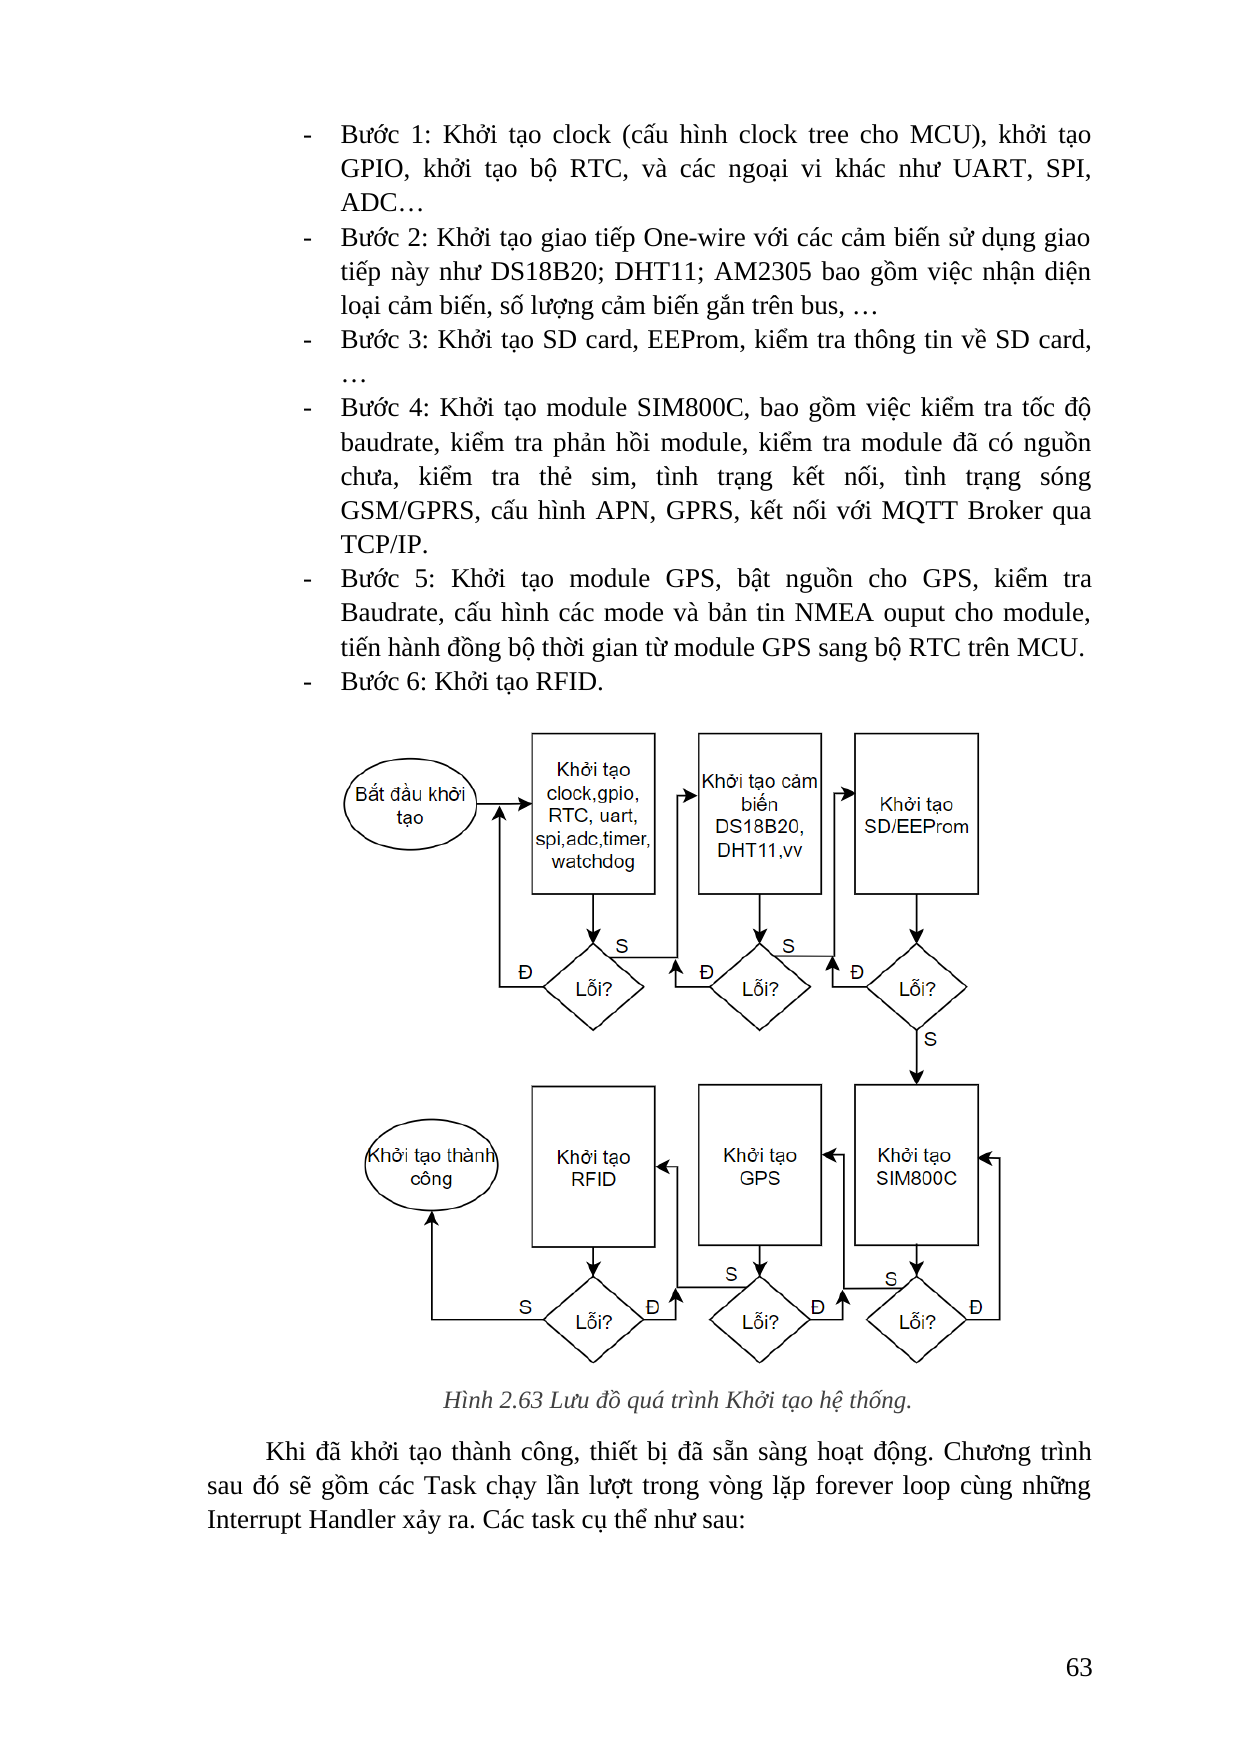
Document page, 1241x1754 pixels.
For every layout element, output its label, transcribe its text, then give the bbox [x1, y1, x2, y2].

list Bước 1: Khởi tạo clock (cấu hình clock tree cho MCU), khởi tạo GPIO, khởi tạo bộ RTC, và các ngoại vi khác như UART, SPI, ADC… [303, 118, 1092, 218]
picture [337, 705, 1021, 1376]
list Bước 2: Khởi tạo giao tiếp One-wire với các cảm biến sử dụng giao tiếp này như DS18B20; DHT11; AM2305 bao gồm việc nhận diện loại cảm biến, số lượng cảm biến gắn trên bus, … [303, 221, 1092, 320]
list Bước 5: Khởi tạo module GPS, bật nguồn cho GPS, kiểm tra Baudrate, cấu hình các mode và bản tin NMEA ouput cho module, tiến hành đồng bộ thời gian từ module GPS sang bộ RTC trên MCU. [303, 562, 1092, 662]
text Khi đã khởi tạo thành công, thiết bị đã sẵn sàng hoạt động. Chương trình sau đó sẽ gồm các Task chạy lần lượt trong vòng lặp forever loop cùng những Interrupt Handler xảy ra. Các task cụ thể như sau: [207, 1434, 1092, 1534]
list Bước 4: Khởi tạo module SIM800C, bao gồm việc kiểm tra tốc độ baudrate, kiểm tra phản hồi module, kiểm tra module đã có nguồn chưa, kiểm tra thẻ sim, tình trạng kết nối, tình trạng sóng GSM/GPRS, cấu hình APN, GPRS, kết nối với MQTT Broker qua TCP/IP. [303, 391, 1092, 559]
list Bước 6: Khởi tạo RFID. [303, 665, 1092, 696]
list Bước 3: Khởi tạo SD card, EEProm, kiểm tra thông tin về SD card, … [303, 323, 1092, 388]
